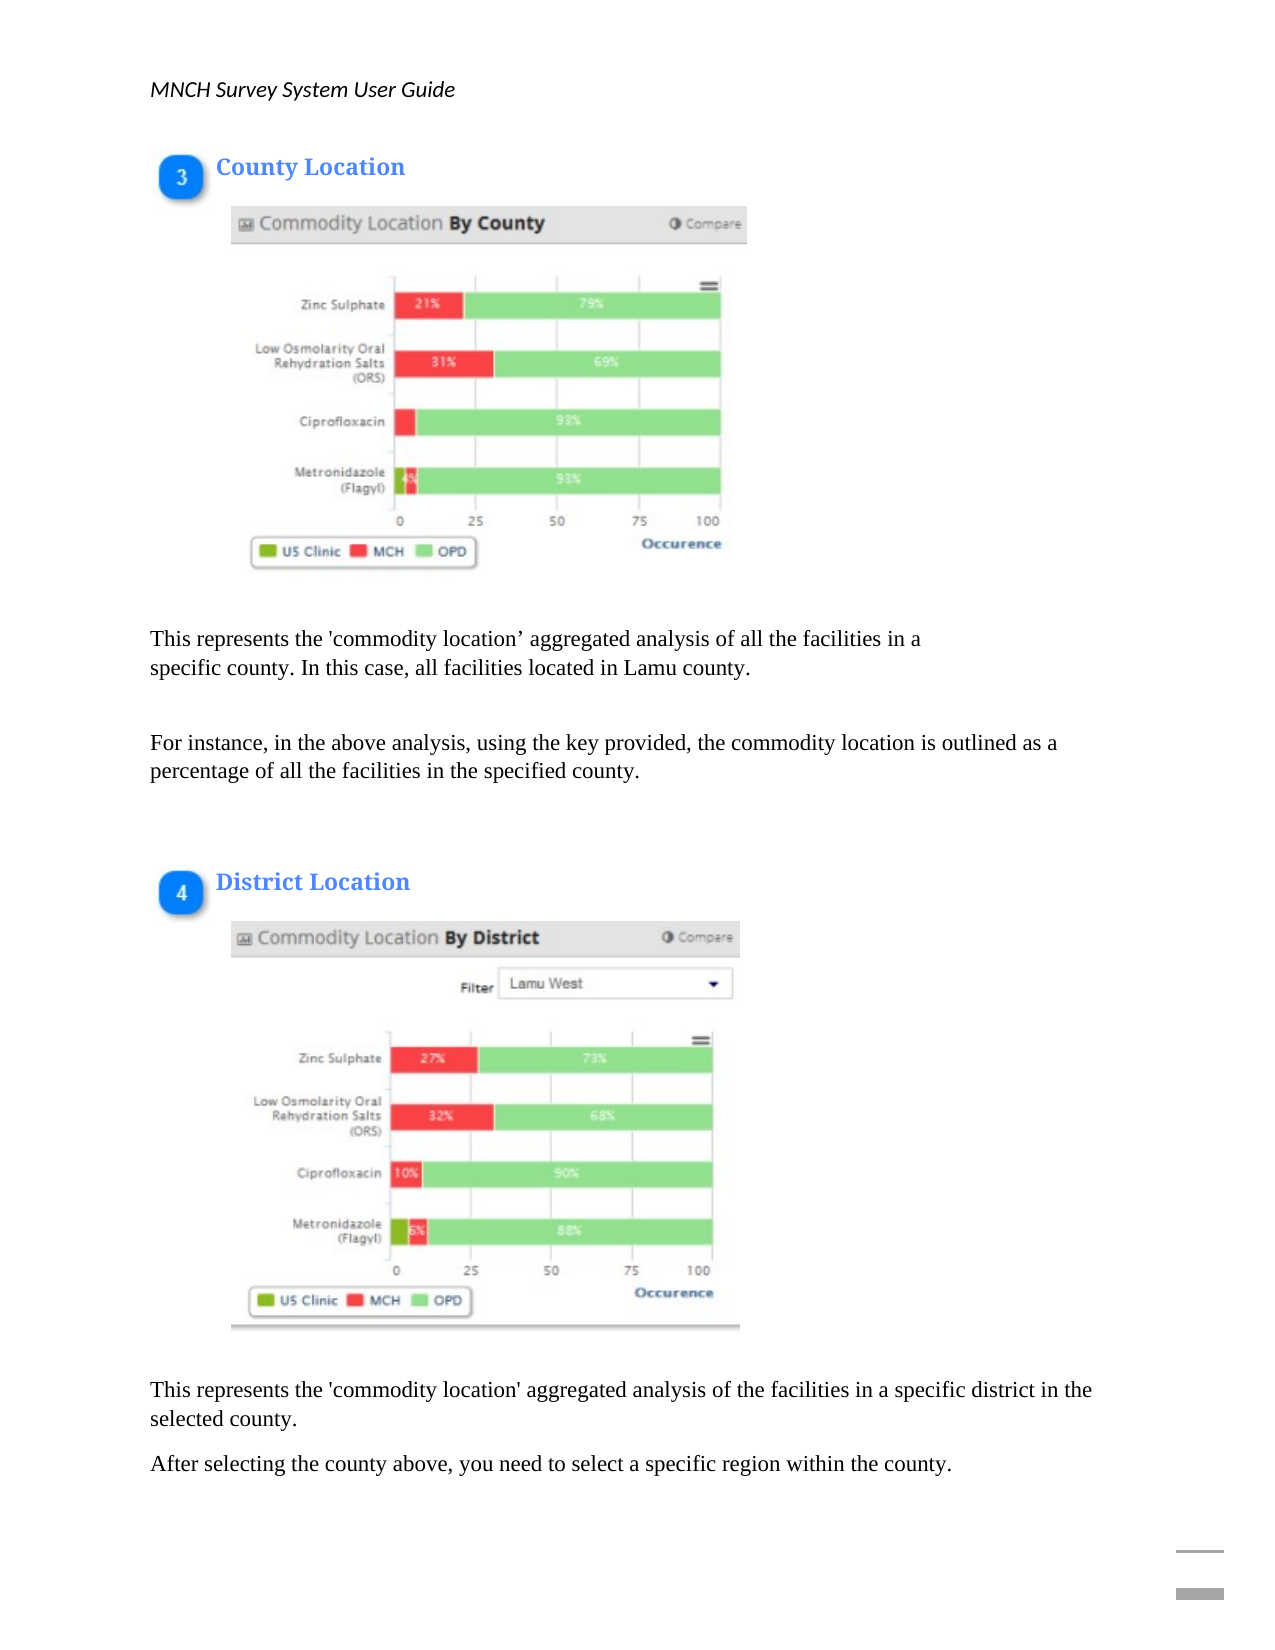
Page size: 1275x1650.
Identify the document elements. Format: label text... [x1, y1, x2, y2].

picture [231, 921, 740, 1334]
picture [153, 149, 216, 212]
text For instance, in the above analysis, using the key provided, the commodity location is outlined as a percentage of all the facilities in the specified county. [150, 729, 1125, 784]
picture [153, 865, 216, 927]
text This represents the 'commodity location' aggregated analysis of the facilities in a specific district in the selected county. [150, 1376, 1125, 1431]
text This represents the 'commodity location’ aggregated analysis of all the facilities in a specific county. In this case, all facilities located in Lamu county. [150, 625, 992, 680]
picture [231, 206, 747, 583]
text After selecting the county above, you need to select a specific region within the county. [150, 1450, 1125, 1476]
